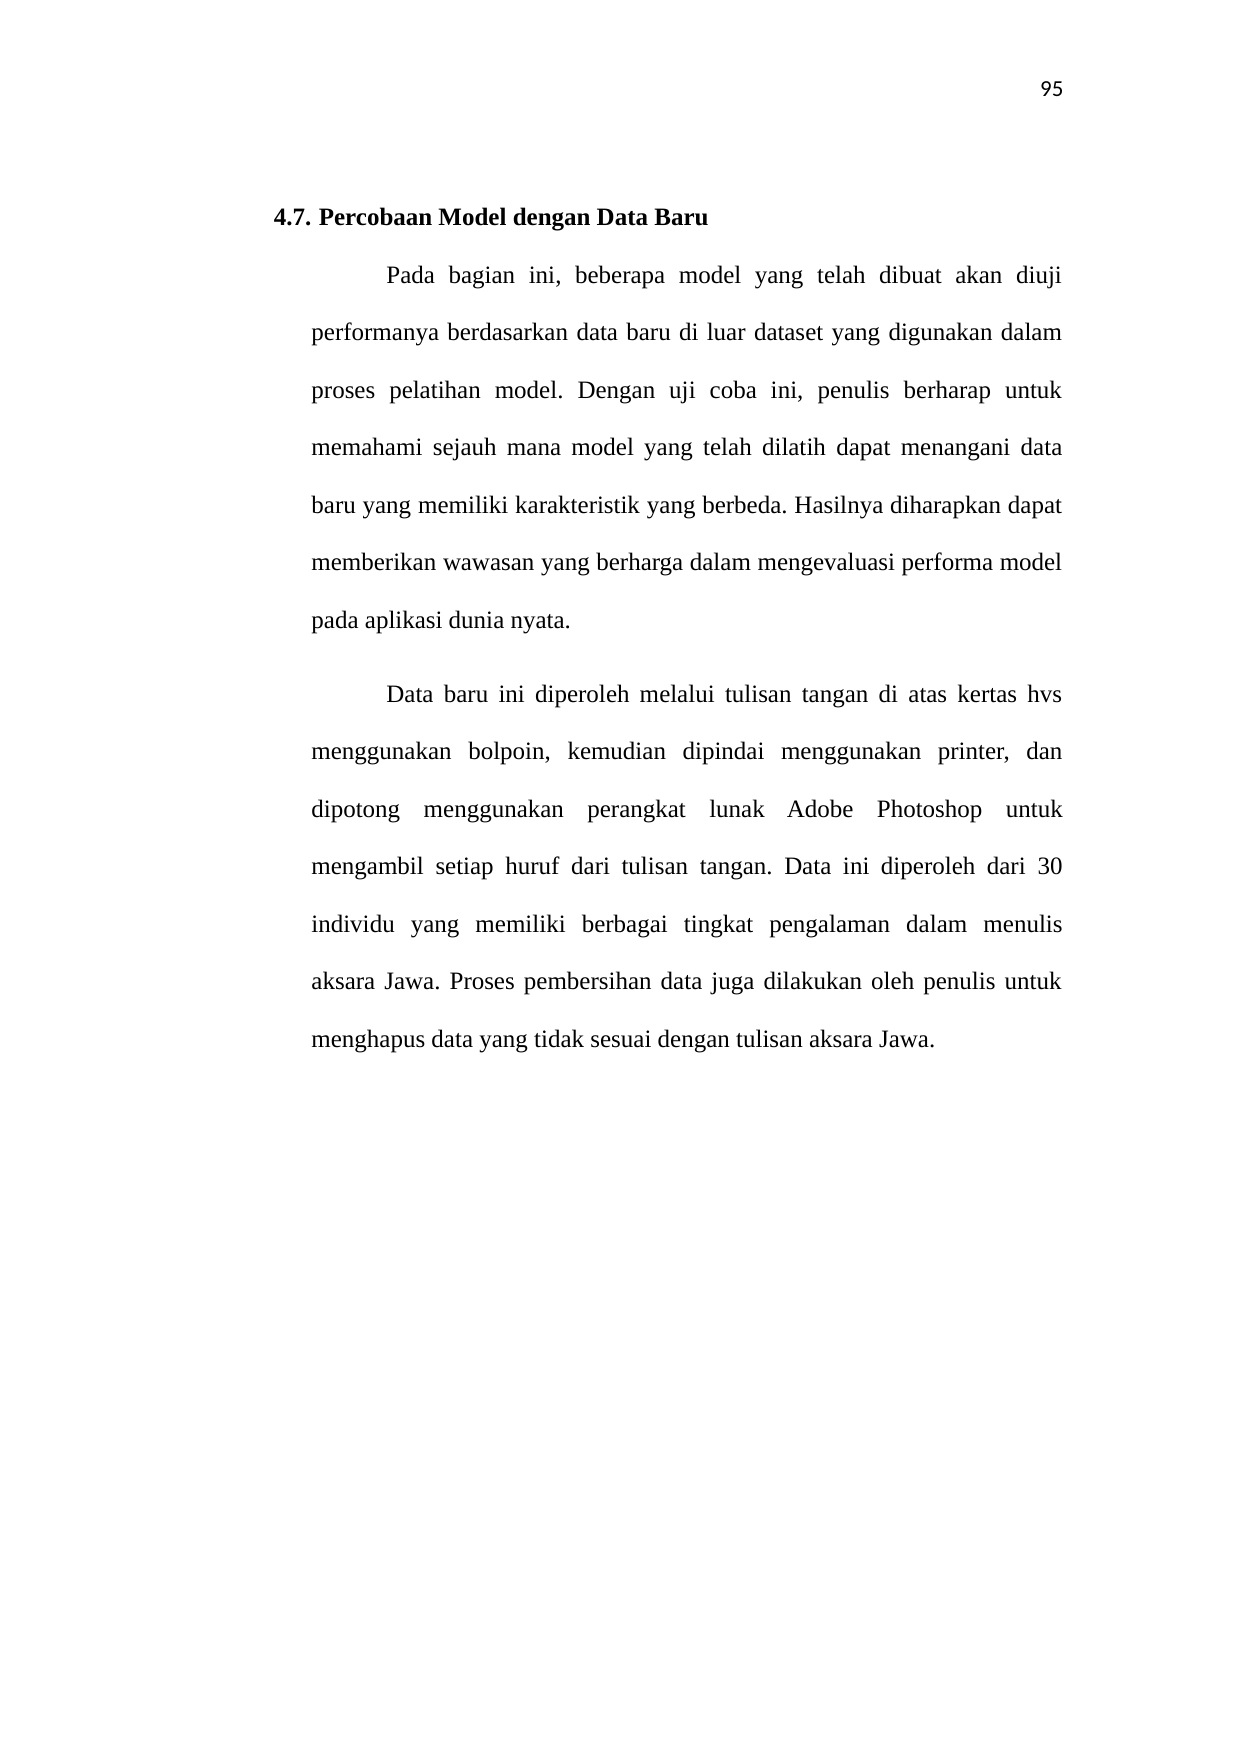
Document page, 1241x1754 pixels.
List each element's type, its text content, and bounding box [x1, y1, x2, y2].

text Data baru ini diperoleh melalui tulisan tangan di atas kertas hvs menggunakan bolpoin, kemudian dipindai menggunakan printer, dan dipotong menggunakan perangkat lunak Adobe Photoshop untuk mengambil setiap huruf dari tulisan tangan. Data ini diperoleh dari 30 individu yang memiliki berbagai tingkat pengalaman dalam menulis aksara Jawa. Proses pembersihan data juga dilakukan oleh penulis untuk menghapus data yang tidak sesuai dengan tulisan aksara Jawa. [311, 679, 1063, 1053]
subtitle Percobaan Model dengan Data Baru [274, 202, 1063, 231]
text Pada bagian ini, beberapa model yang telah dibuat akan diuji performanya berdasarkan data baru di luar dataset yang digunakan dalam proses pelatihan model. Dengan uji coba ini, penulis berharap untuk memahami sejauh mana model yang telah dilatih dapat menangani data baru yang memiliki karakteristik yang berbeda. Hasilnya diharapkan dapat memberikan wawasan yang berharga dalam mengevaluasi performa model pada aplikasi dunia nyata. [311, 260, 1063, 633]
